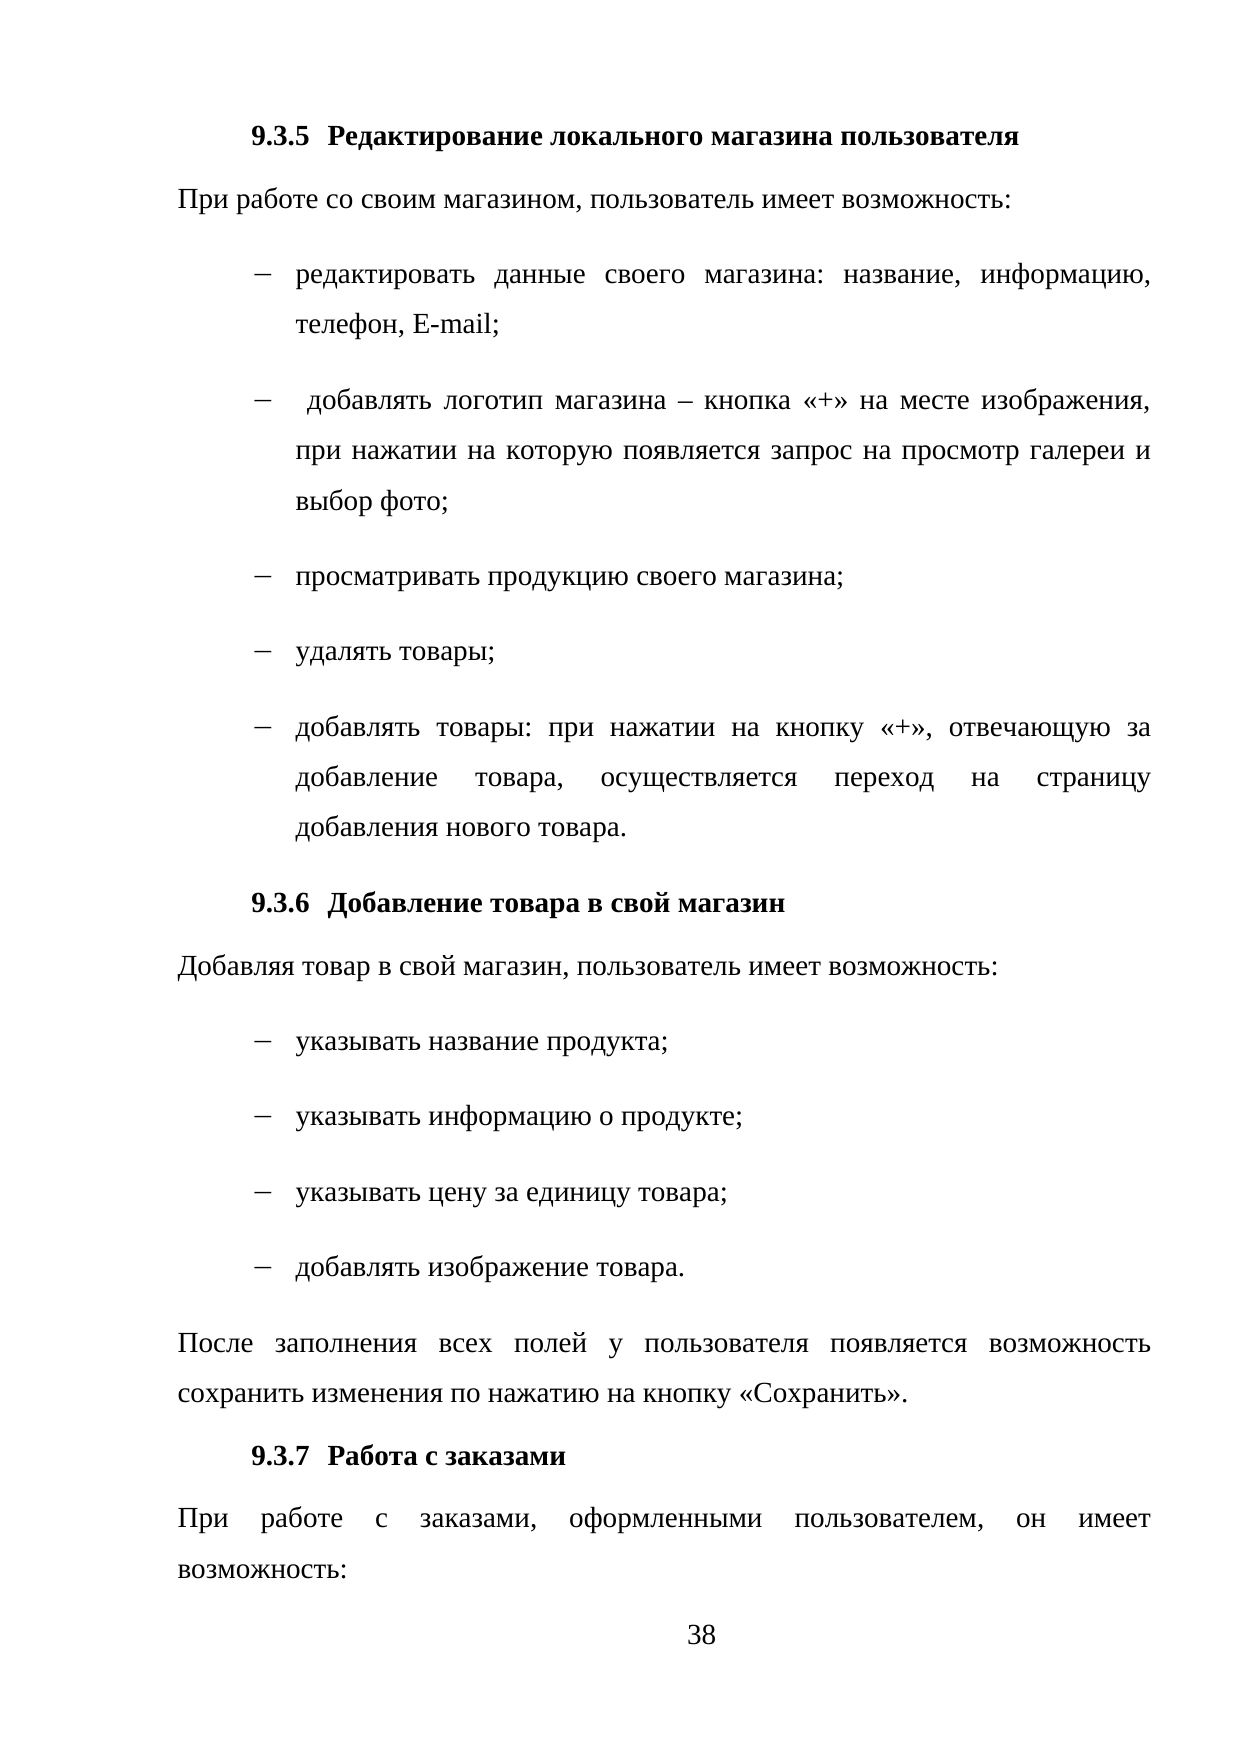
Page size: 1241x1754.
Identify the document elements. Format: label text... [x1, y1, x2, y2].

text удалять товары; [251, 633, 1152, 667]
text Добавление товара в свой магазин [251, 885, 1152, 918]
text При работе со своим магазином, пользователь имеет возможность: [177, 181, 1152, 214]
text указывать цену за единицу товара; [251, 1174, 1152, 1207]
text указывать название продукта; [251, 1023, 1152, 1057]
text Работа с заказами [251, 1438, 1152, 1471]
text указывать информацию о продукте; [251, 1098, 1152, 1132]
text редактировать данные своего магазина: название, информацию, телефон, E-mail; [251, 256, 1152, 340]
text просматривать продукцию своего магазина; [251, 558, 1152, 592]
text При работе с заказами, оформленными пользователем, он имеет возможность: [177, 1501, 1152, 1584]
text добавлять товары: при нажатии на кнопку «+», отвечающую за добавление товара, осуществляется переход на страницу добавления нового товара. [251, 709, 1152, 843]
text Добавляя товар в свой магазин, пользователь имеет возможность: [177, 948, 1152, 981]
text добавлять изображение товара. [251, 1249, 1152, 1283]
text добавлять логотип магазина – кнопка «+» на месте изображения, при нажатии на которую появляется запрос на просмотр галереи и выбор фото; [251, 382, 1152, 516]
text Редактирование локального магазина пользователя [251, 118, 1152, 152]
text После заполнения всех полей у пользователя появляется возможность сохранить изменения по нажатию на кнопку «Сохранить». [177, 1325, 1152, 1408]
